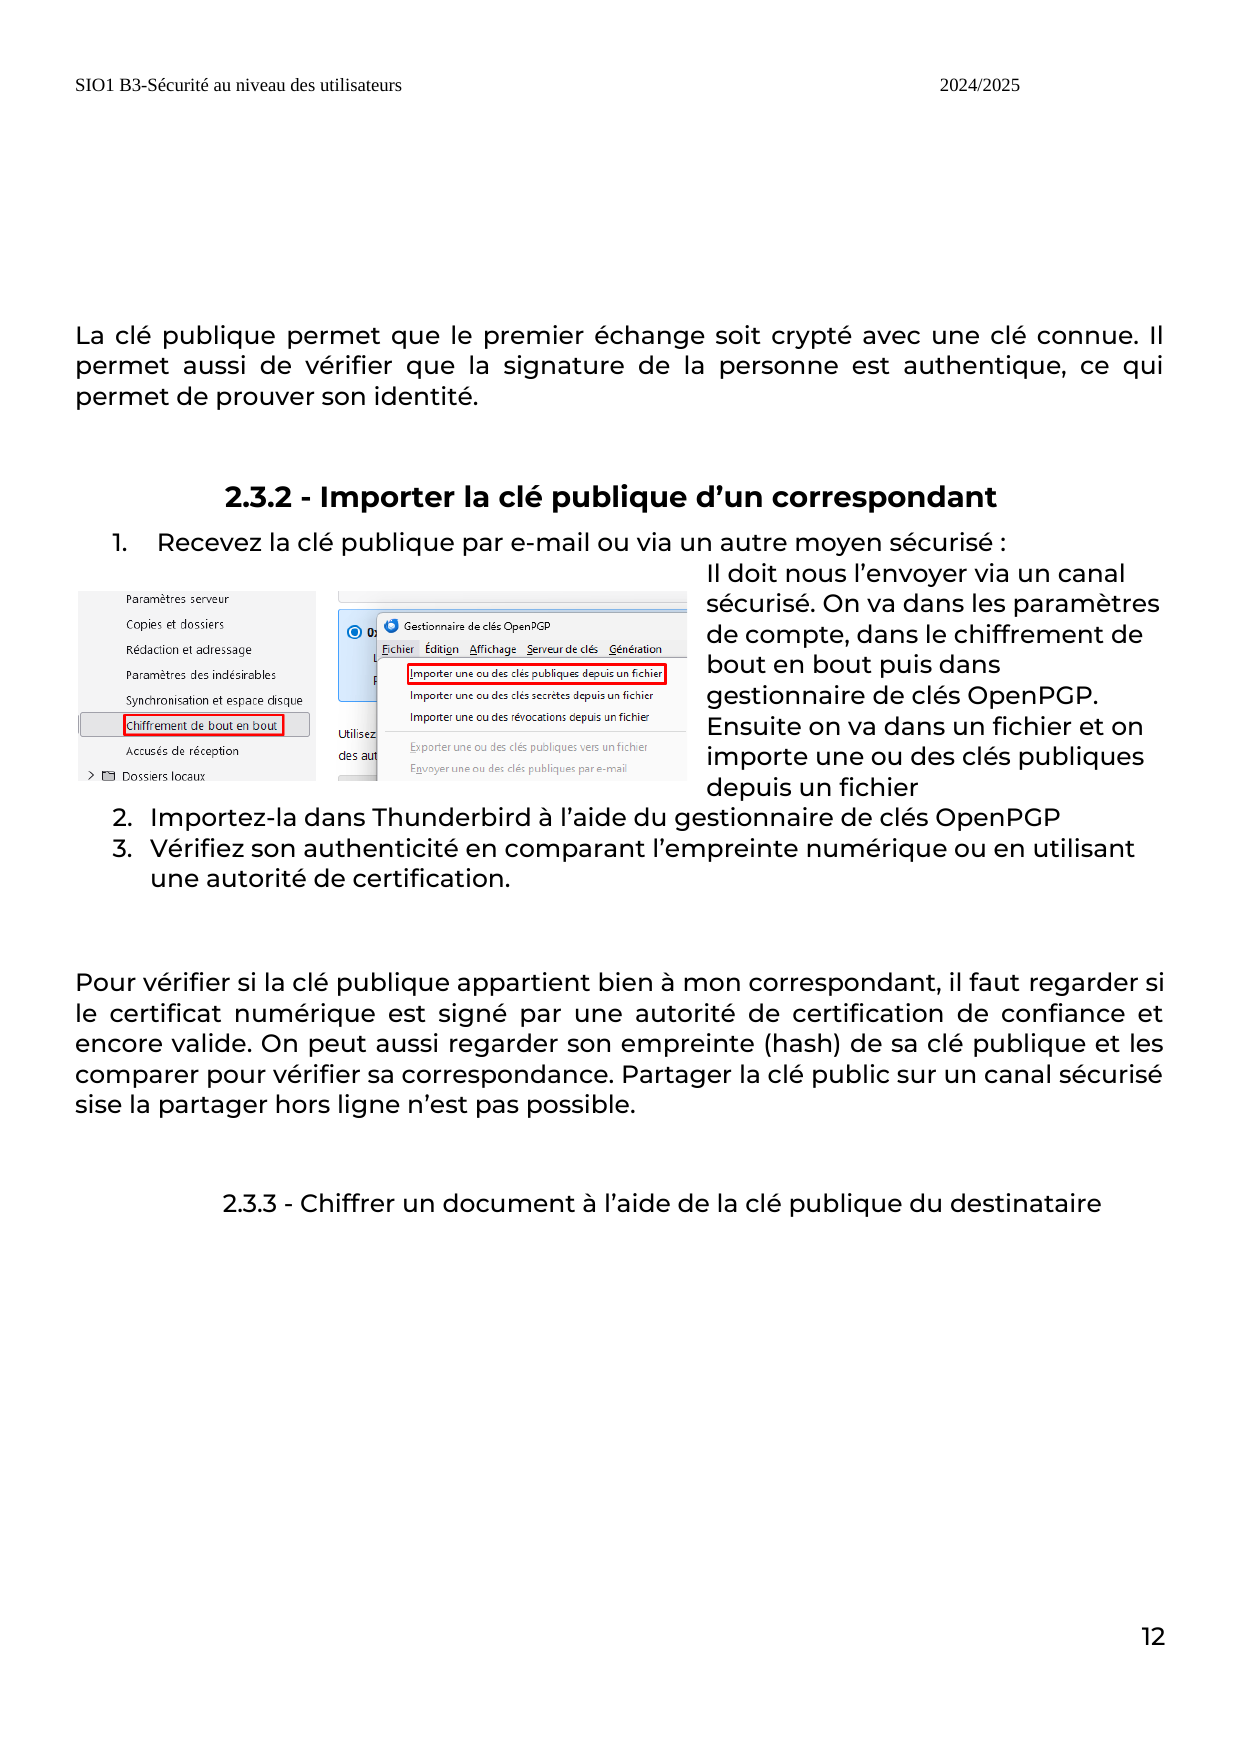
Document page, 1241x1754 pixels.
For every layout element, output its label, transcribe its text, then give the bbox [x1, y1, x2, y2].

text La clé publique permet que le premier échange soit crypté avec une clé connue. Il permet aussi de vérifier que la signature de la personne est authentique, ce qui permet de prouver son identité. [75, 320, 1165, 412]
text 2.3.3 - Chiffrer un document à l’aide de la clé publique du destinataire [149, 1188, 1165, 1219]
text Pour vérifier si la clé publique appartient bien à mon correspondant, il faut regarder si le certificat numérique est signé par une autorité de certification de confiance et encore valide. On peut aussi regarder son empreinte (hash) de sa clé publique et les comparer pour vérifier sa correspondance. Partager la clé public sur un canal sécurisé sise la partager hors ligne n’est pas possible. [75, 967, 1165, 1120]
list Vérifiez son authenticité en comparant l’empreinte numérique ou en utilisant une autorité de certification. [112, 833, 1165, 894]
list Importez-la dans Thunderbird à l’aide du gestionnaire de clés OpenPGP [112, 802, 1165, 833]
picture [78, 591, 688, 781]
list Recevez la clé publique par e-mail ou via un autre moyen sécurisé : [112, 528, 1165, 558]
subtitle 2.3.2 - Importer la clé publique d’un correspondant [75, 480, 1165, 515]
